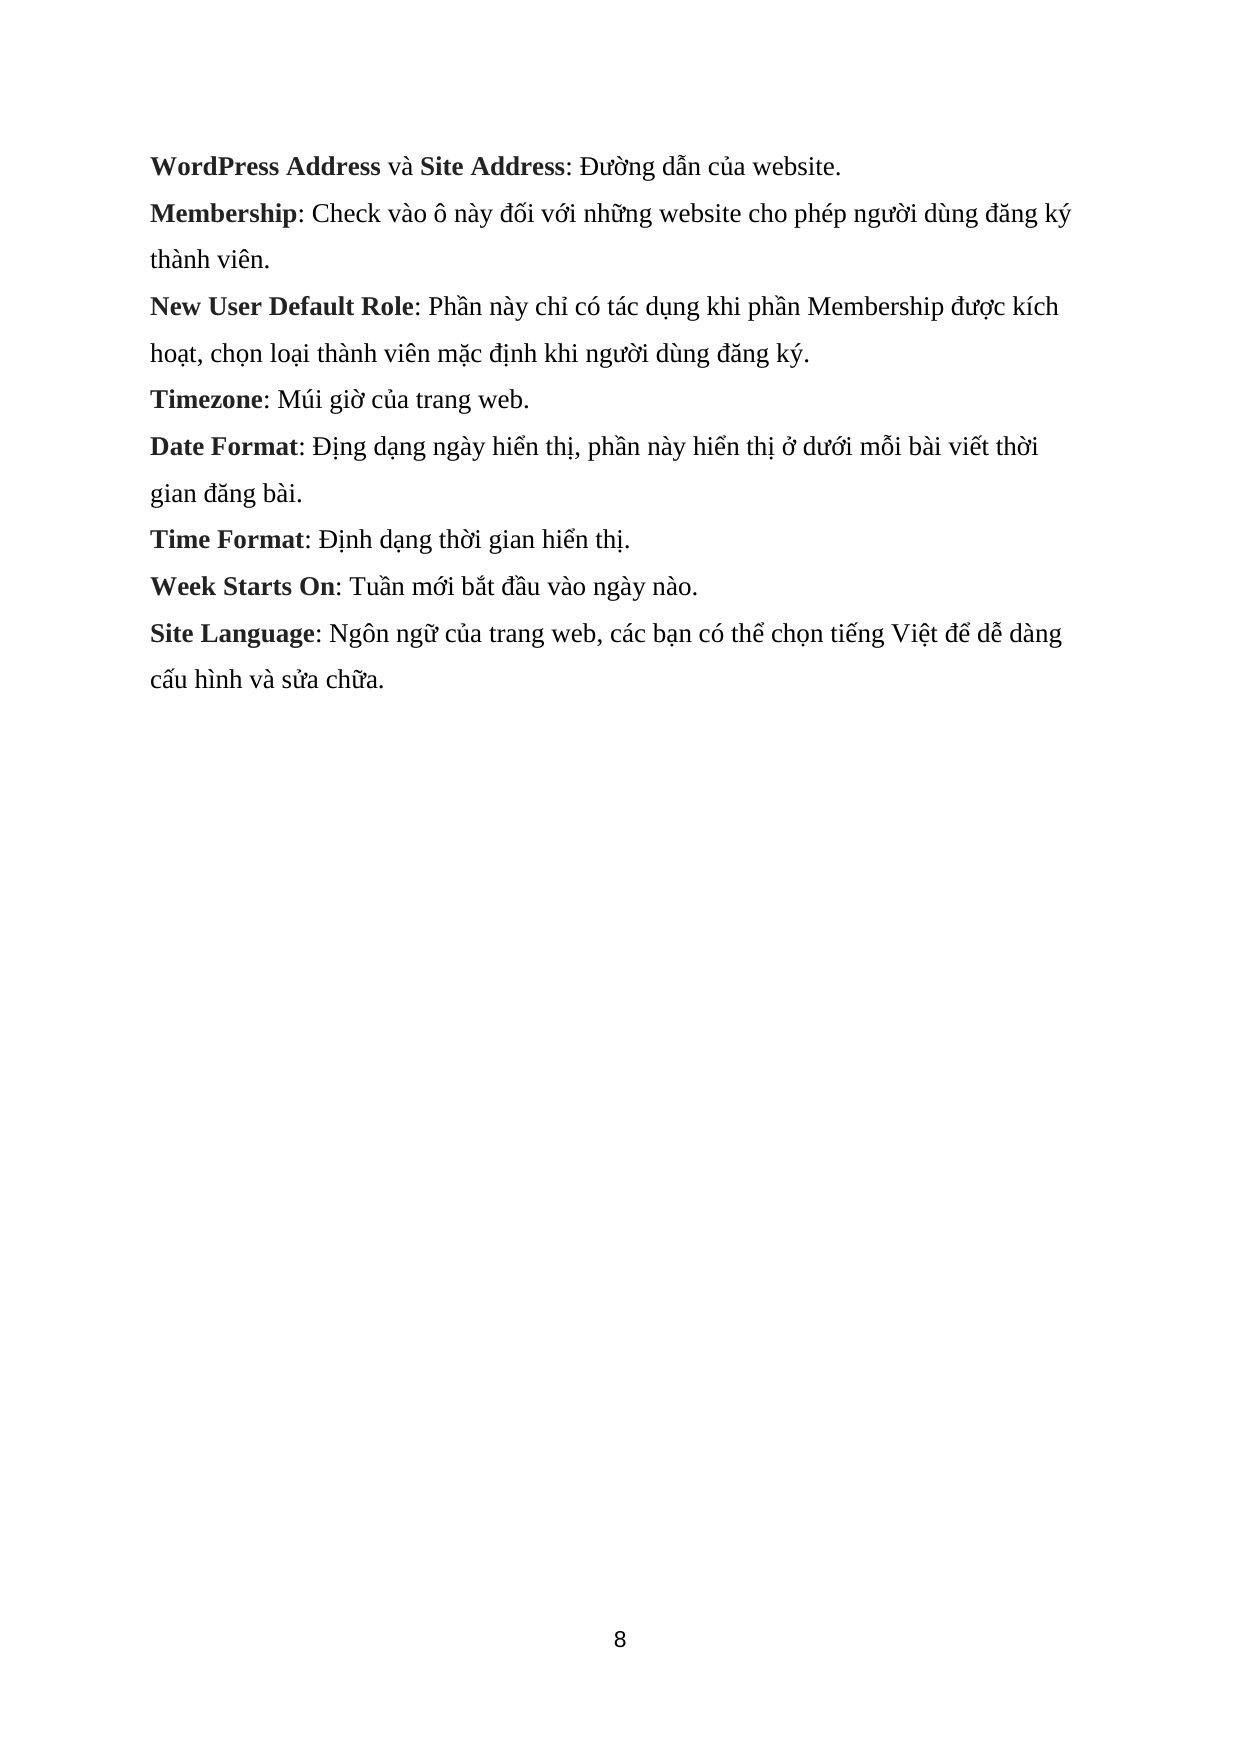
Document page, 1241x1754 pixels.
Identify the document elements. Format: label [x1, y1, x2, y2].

text [150, 150, 1090, 694]
